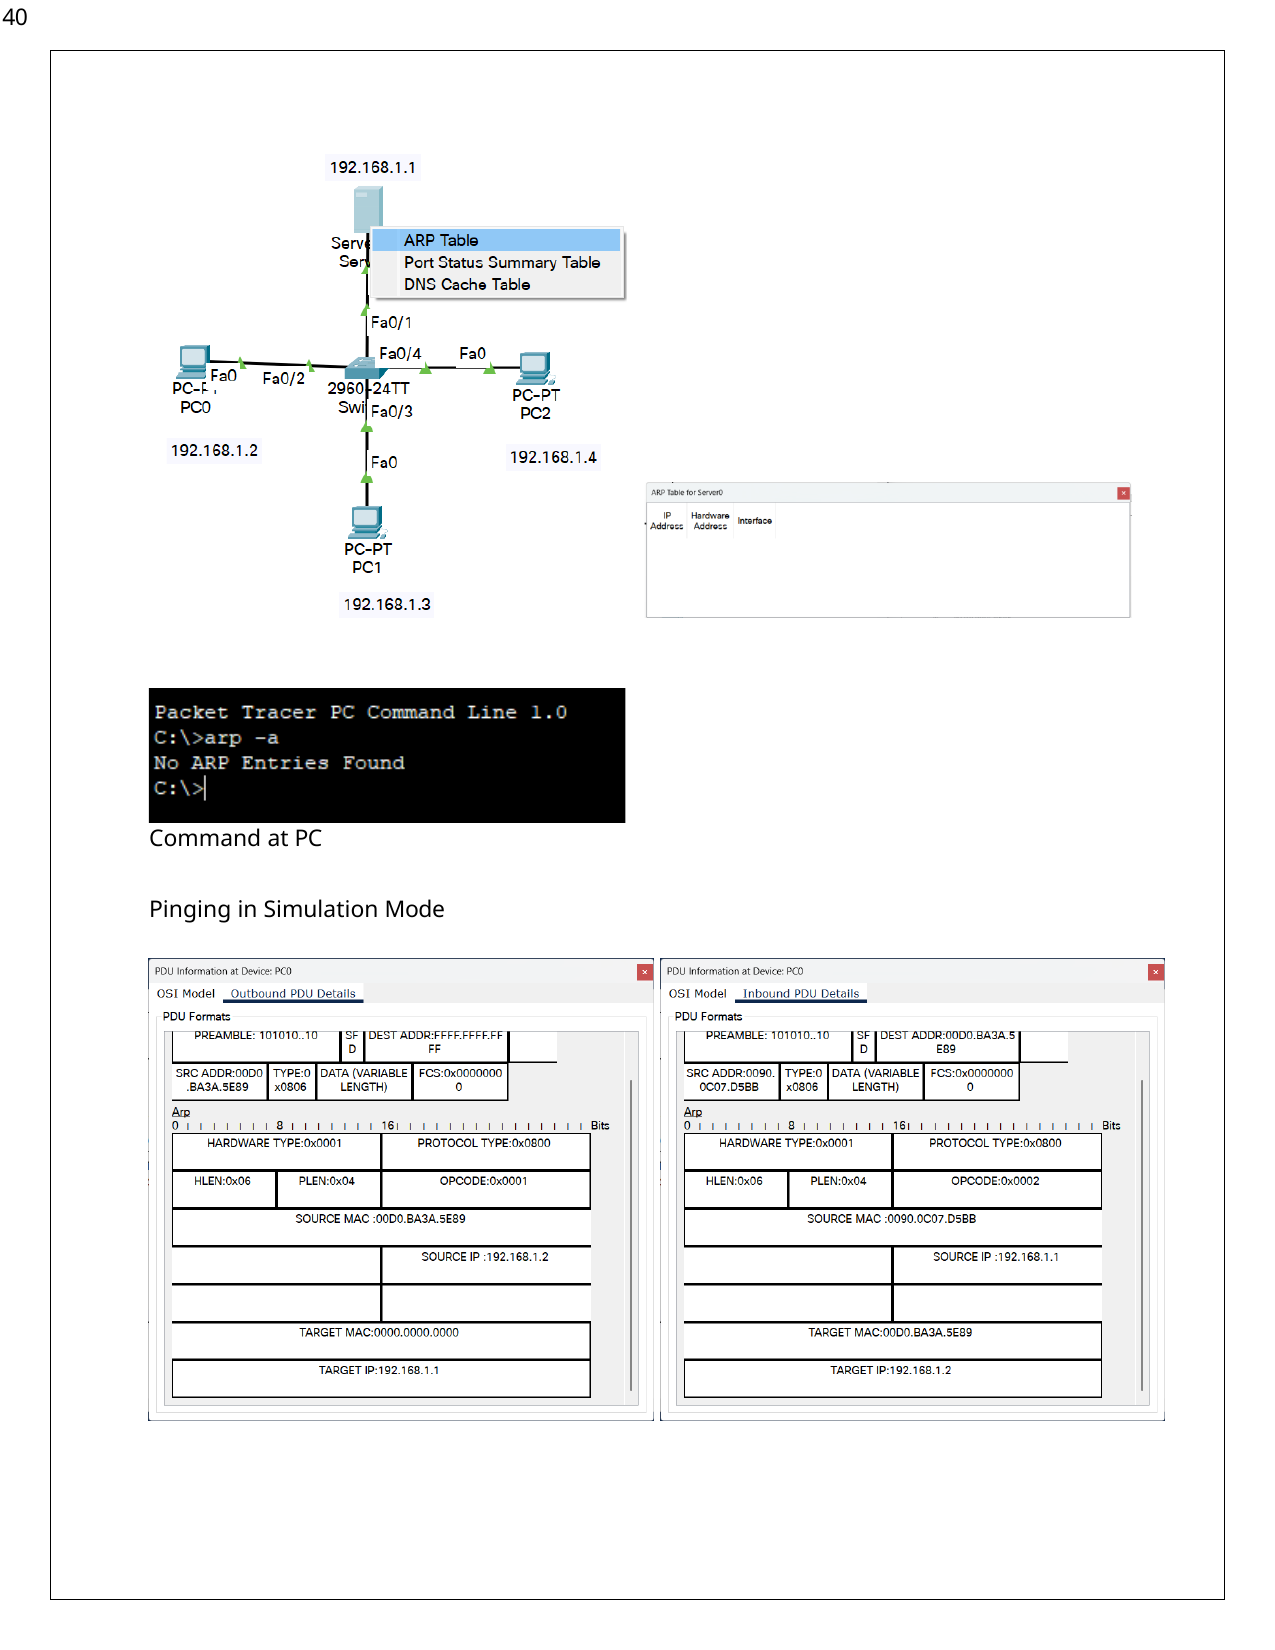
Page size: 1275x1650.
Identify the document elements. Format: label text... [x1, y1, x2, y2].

picture [148, 958, 654, 1421]
text Command at PC [149, 658, 1200, 854]
picture [660, 958, 1165, 1421]
text Pinging in Simulation Mode [149, 893, 1200, 924]
picture [166, 154, 628, 618]
picture [644, 482, 1132, 618]
